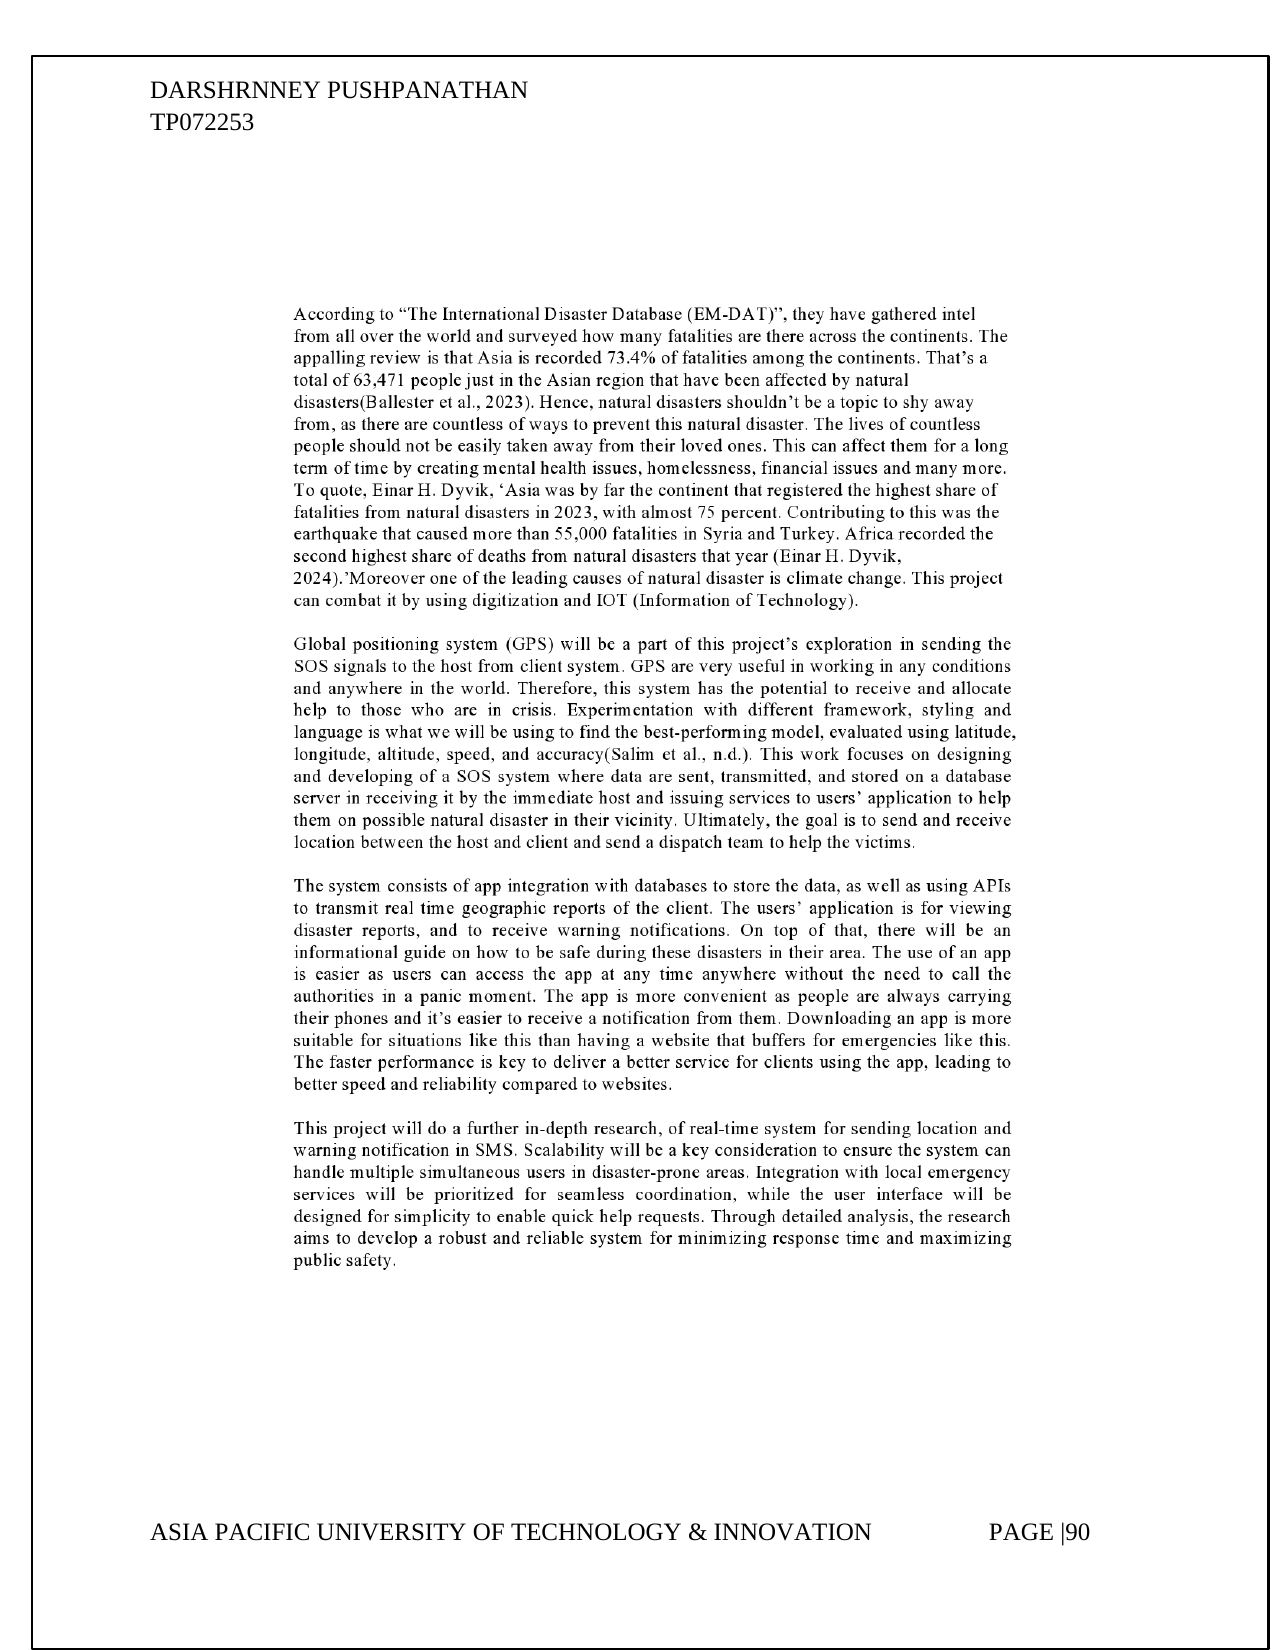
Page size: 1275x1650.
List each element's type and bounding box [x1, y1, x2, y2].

picture [150, 187, 1125, 1450]
